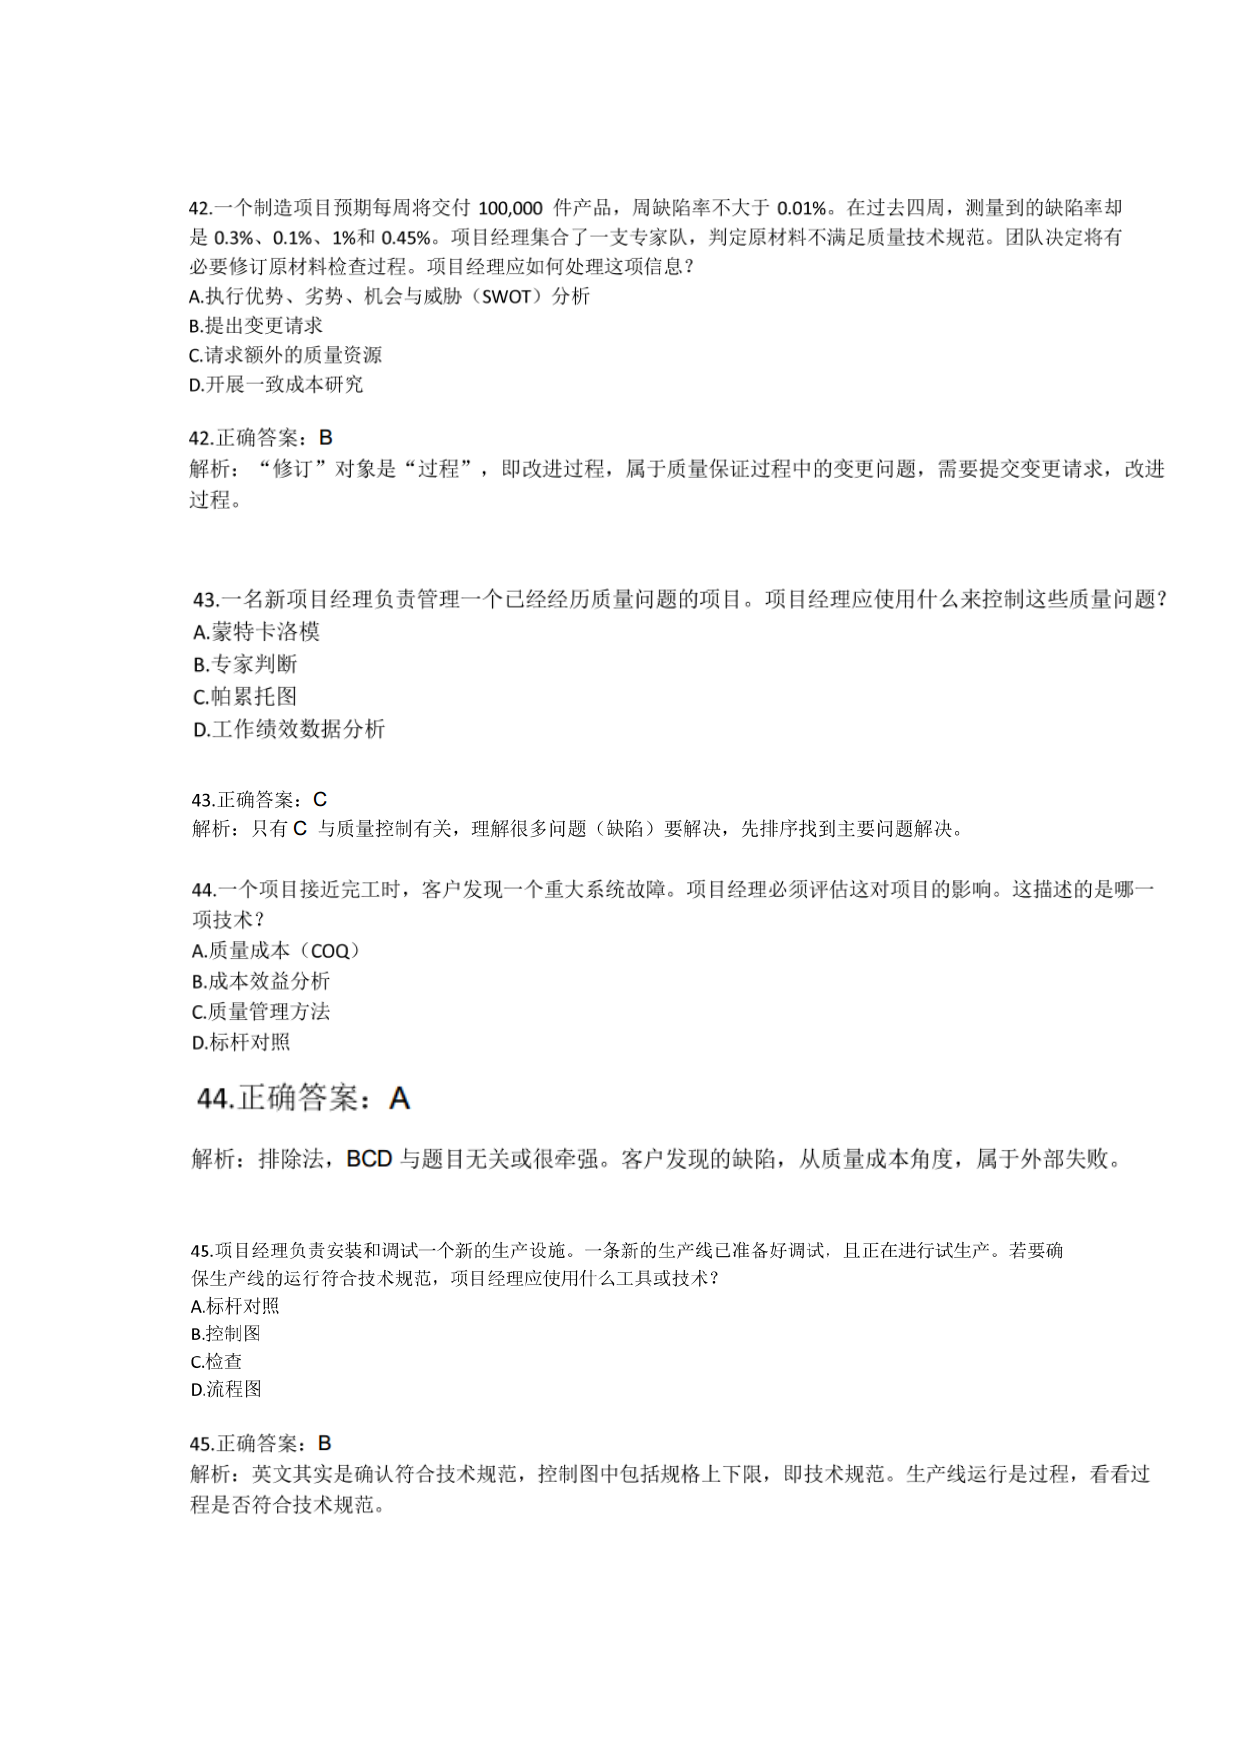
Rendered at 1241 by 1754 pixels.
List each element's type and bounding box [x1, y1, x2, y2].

picture [187, 1072, 429, 1122]
picture [187, 1137, 1121, 1183]
picture [187, 584, 1171, 754]
picture [187, 422, 1193, 524]
picture [187, 194, 1125, 406]
picture [187, 877, 1163, 1059]
picture [187, 1429, 1160, 1521]
picture [187, 1234, 1077, 1399]
picture [187, 779, 969, 844]
